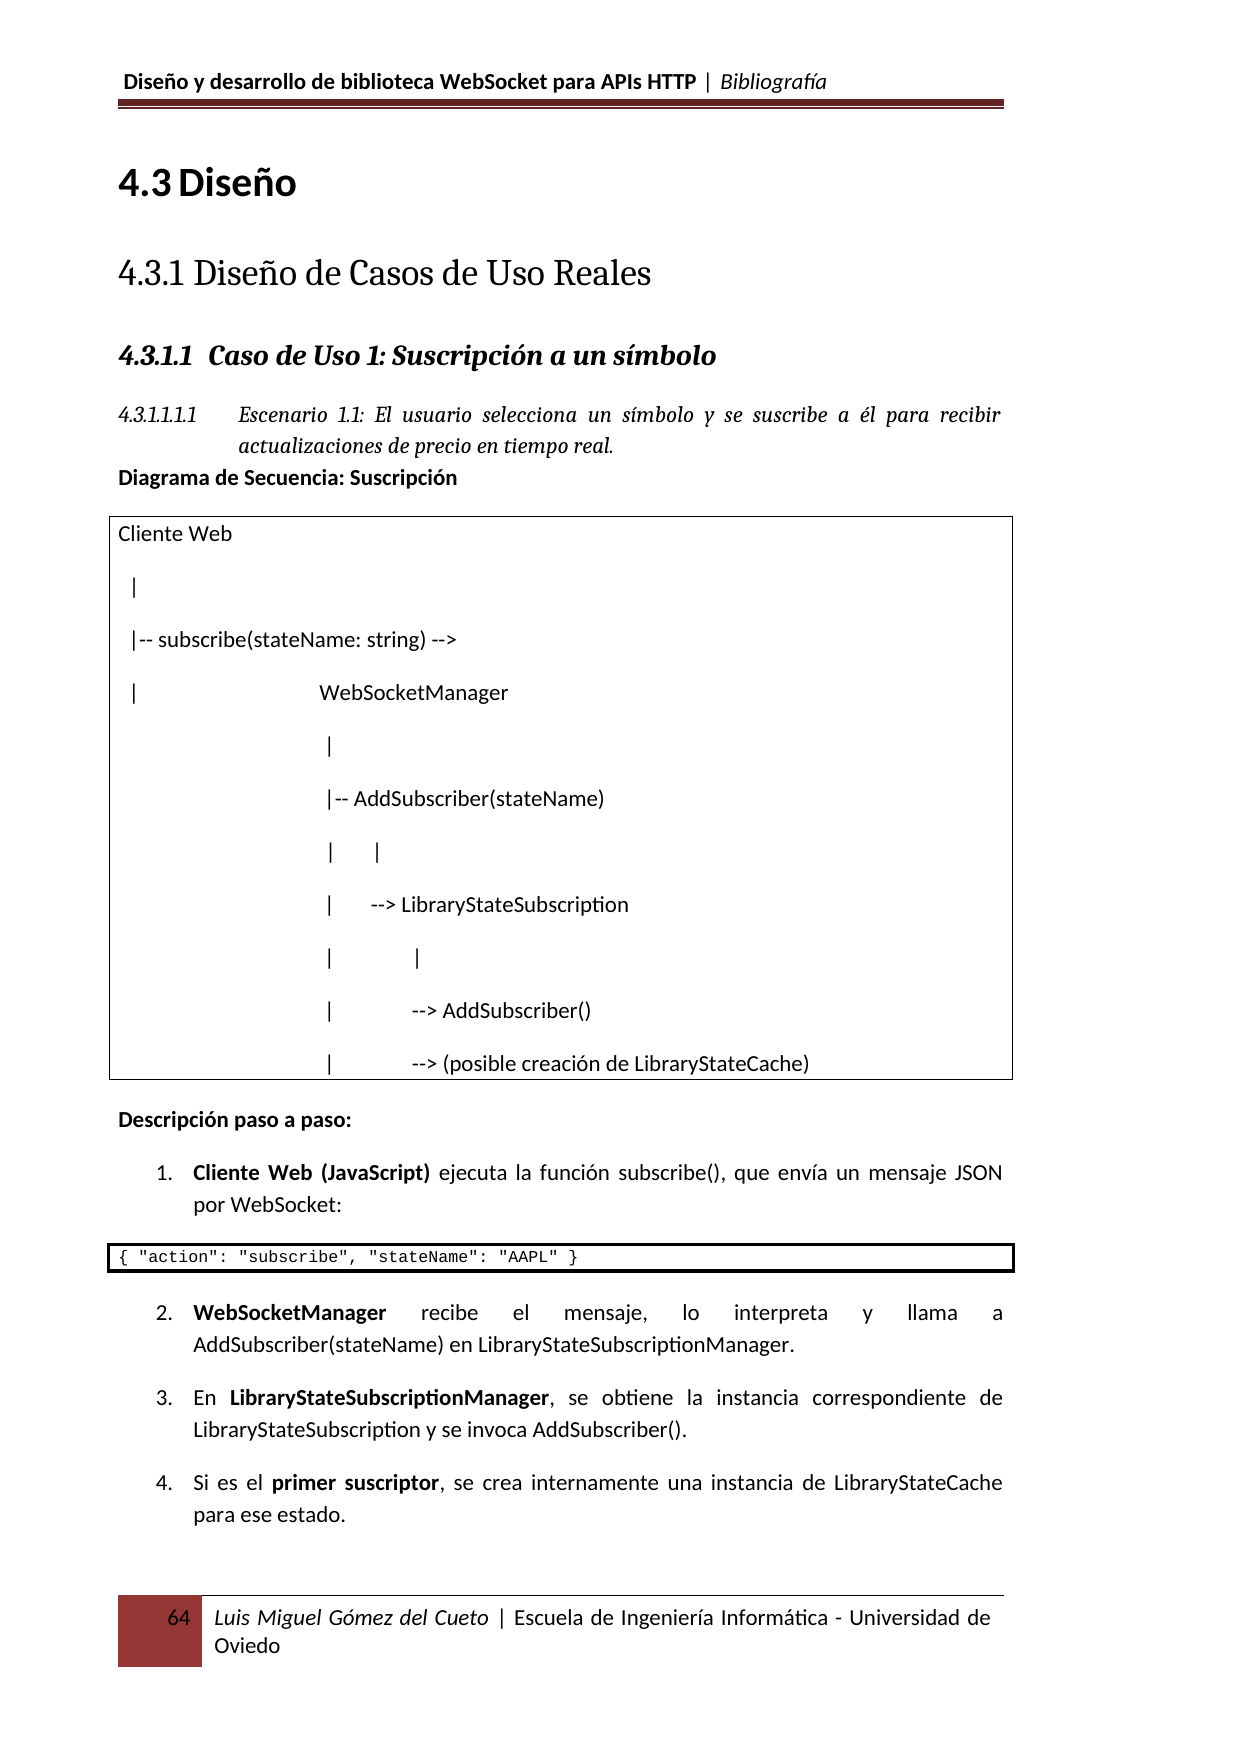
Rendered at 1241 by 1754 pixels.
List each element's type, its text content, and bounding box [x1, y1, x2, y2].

list Si es el primer suscriptor, se crea internamente una instancia de LibraryStateCache para ese estado. [156, 1468, 1004, 1528]
list Cliente Web (JavaScript) ejecuta la función subscribe(), que envía un mensaje JSON por WebSocket: [156, 1158, 1004, 1218]
subtitle Escenario 1.1: El usuario selecciona un símbolo y se suscribe a él para recibir actualizaciones de precio en tiempo real. [118, 402, 1004, 459]
text Cliente Web [110, 517, 1012, 547]
list WebSocketManager recibe el mensaje, lo interpreta y llama a AddSubscriber(stateName) en LibraryStateSubscriptionManager. [156, 1298, 1004, 1358]
text |-- AddSubscriber(stateName) [110, 781, 1012, 812]
subtitle Caso de Uso 1: Suscripción a un símbolo [118, 339, 1004, 372]
text { "action": "subscribe", "stateName": "AAPL" } [110, 1246, 1012, 1269]
text | --> AddSubscriber() [110, 993, 1012, 1024]
text | | [110, 940, 1012, 971]
text Diagrama de Secuencia: Suscripción [118, 463, 1004, 491]
text | [110, 728, 1012, 759]
list En LibraryStateSubscriptionManager, se obtiene la instancia correspondiente de LibraryStateSubscription y se invoca AddSubscriber(). [156, 1383, 1004, 1443]
text | WebSocketManager [110, 675, 1012, 706]
text | [110, 569, 1012, 600]
text | --> (posible creación de LibraryStateCache) [110, 1046, 1012, 1079]
text Descripción paso a paso: [118, 1105, 1004, 1133]
subtitle Diseño de Casos de Uso Reales [118, 252, 1004, 295]
text |-- subscribe(stateName: string) --> [110, 622, 1012, 653]
subtitle Diseño [118, 156, 1004, 206]
text | | [110, 834, 1012, 865]
text | --> LibraryStateSubscription [110, 887, 1012, 918]
